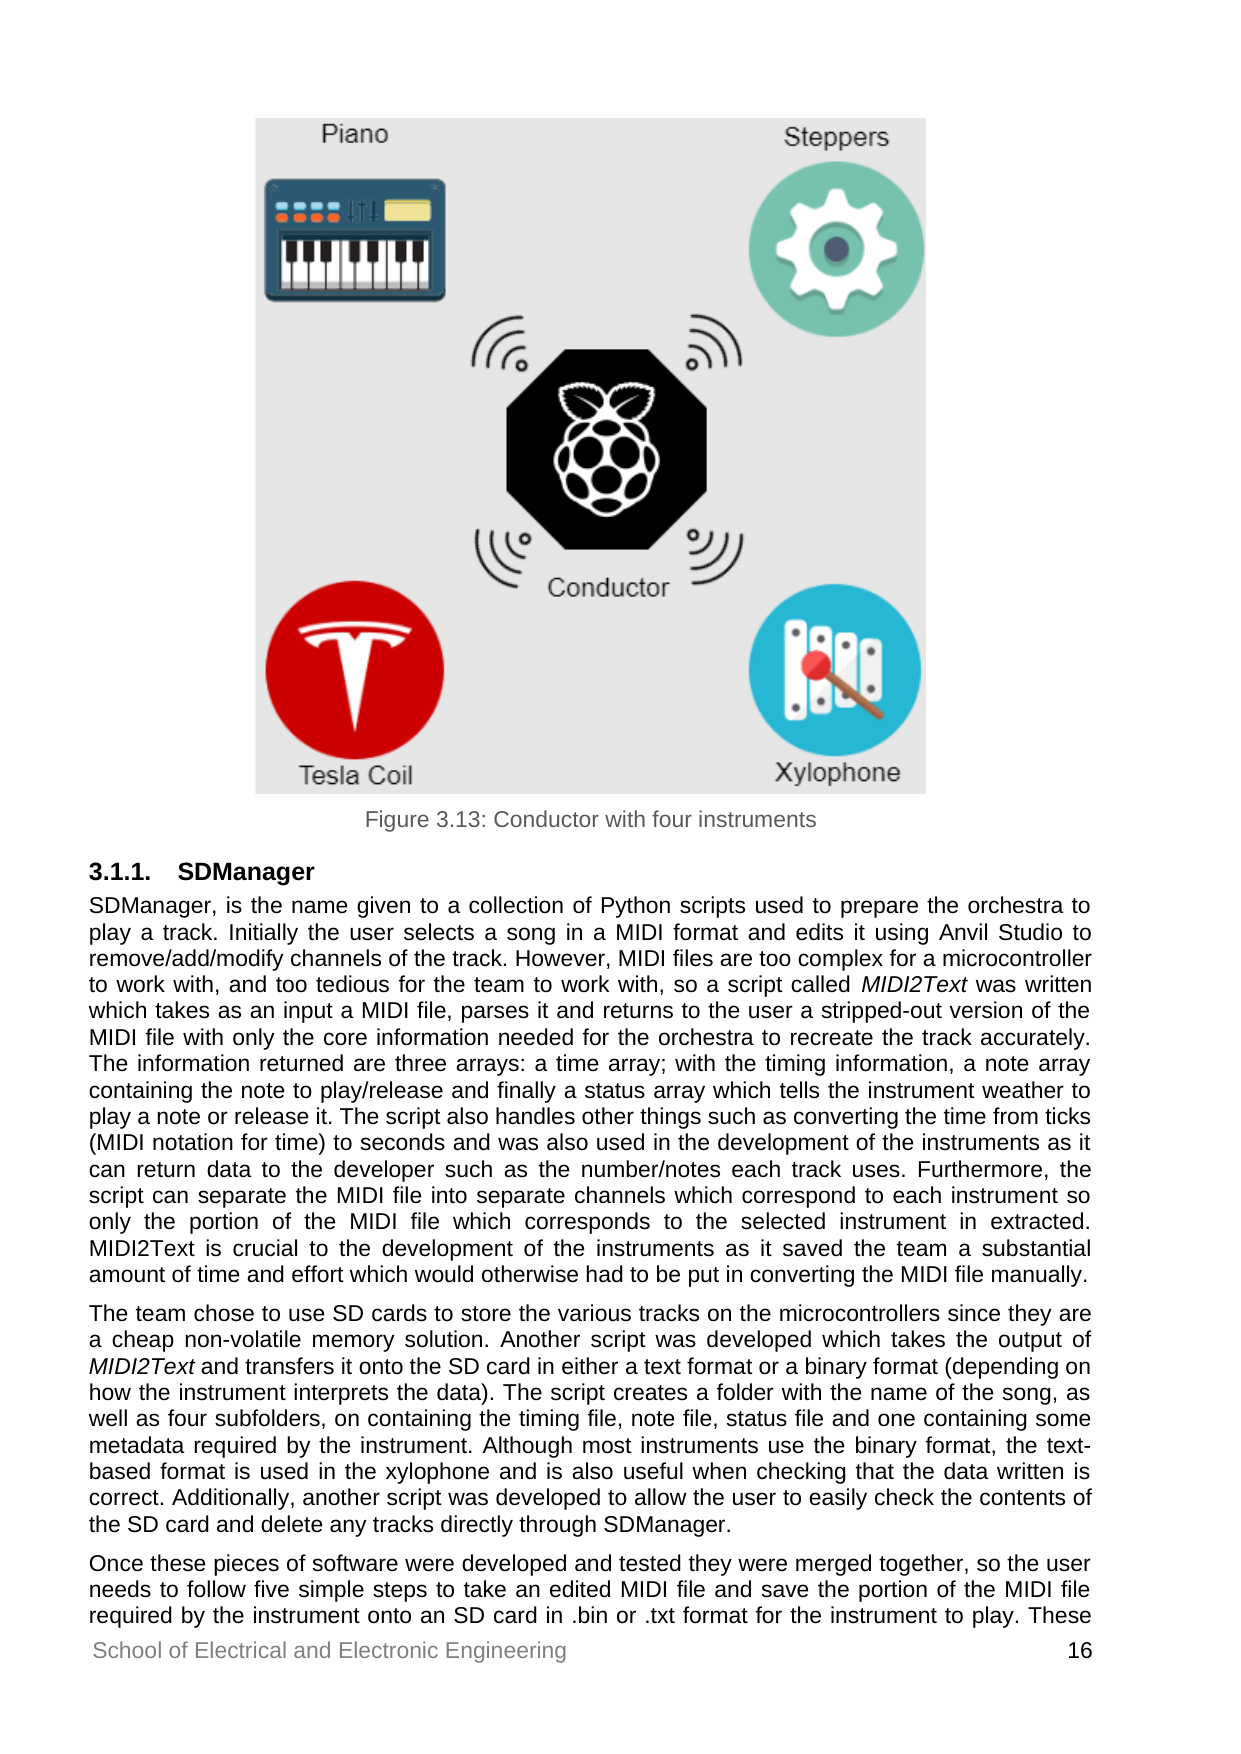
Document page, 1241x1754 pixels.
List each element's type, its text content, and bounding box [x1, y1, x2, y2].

text SDManager, is the name given to a collection of Python scripts used to prepare the orchestra to play a track. Initially the user selects a song in a MIDI format and edits it using Anvil Studio to remove/add/modify channels of the track. However, MIDI files are too complex for a microcontroller to work with, and too tedious for the team to work with, so a script called MIDI2Text was written which takes as an input a MIDI file, parses it and returns to the user a stripped-out version of the MIDI file with only the core information needed for the orchestra to recreate the track accurately. The information returned are three arrays: a time array; with the timing information, a note array containing the note to play/release and finally a status array which tells the instrument weather to play a note or release it. The script also handles other things such as converting the time from ticks (MIDI notation for time) to seconds and was also used in the development of the instruments as it can return data to the developer such as the number/notes each track uses. Furthermore, the script can separate the MIDI file into separate channels which correspond to each instrument so only the portion of the MIDI file which corresponds to the selected instrument in extracted. MIDI2Text is crucial to the development of the instruments as it saved the team a substantial amount of time and effort which would otherwise had to be put in converting the MIDI file manually. [89, 892, 1092, 1287]
picture [255, 118, 926, 794]
subtitle SDManager [89, 857, 1092, 886]
text The team chose to use SD cards to store the various tracks on the microcontrollers since they are a cheap non-volatile memory solution. Another script was developed which takes the output of MIDI2Text and transfers it onto the SD card in either a text format or a binary format (depending on how the instrument interprets the data). The script creates a folder with the name of the song, as well as four subfolders, on containing the timing file, note file, status file and one containing some metadata required by the instrument. Although most instruments use the binary format, the text-based format is used in the xylophone and is also useful when checking that the data written is correct. Additionally, another script was developed to allow the user to easily check the contents of the SD card and delete any tracks directly through SDManager. [89, 1300, 1092, 1537]
